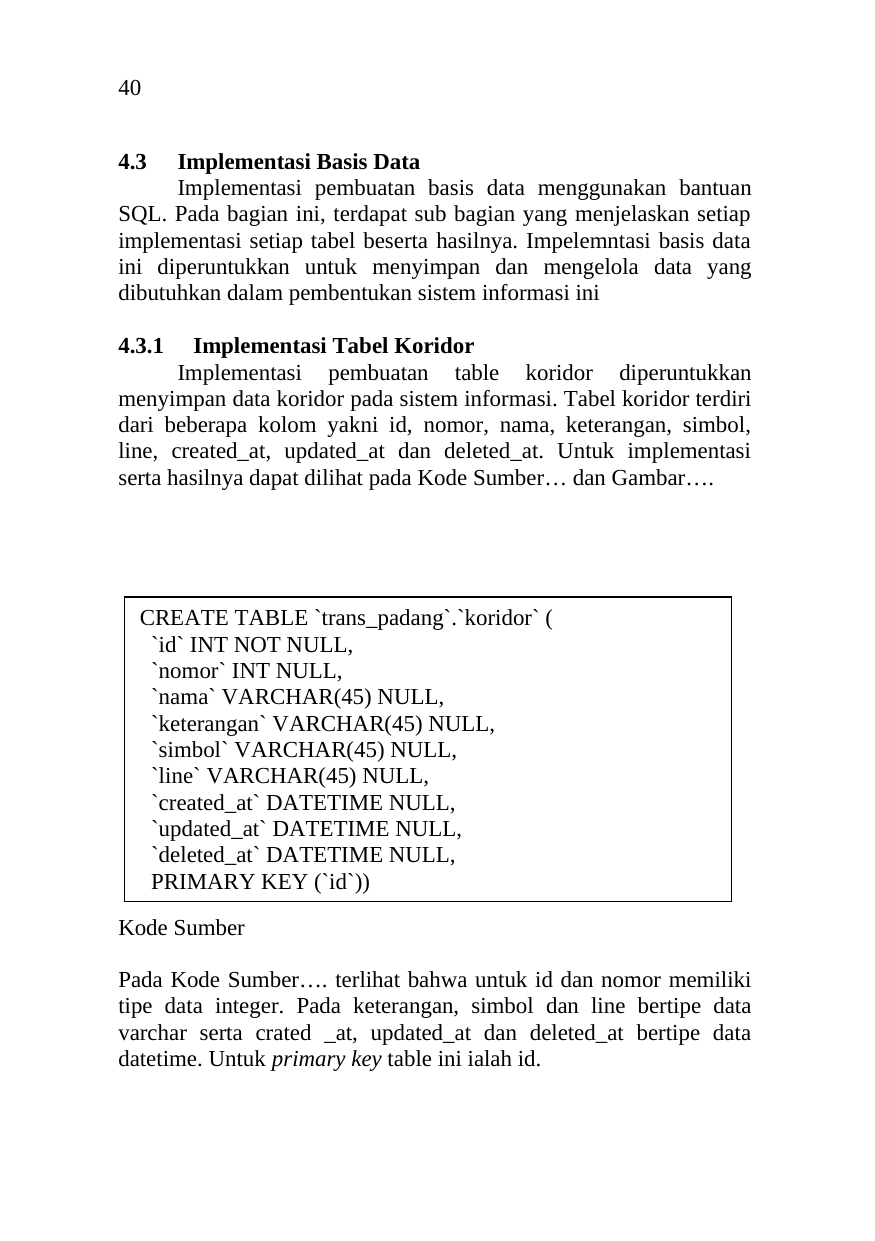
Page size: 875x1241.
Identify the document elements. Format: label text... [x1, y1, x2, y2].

text Implementasi pembuatan basis data menggunakan bantuan SQL. Pada bagian ini, terdapat sub bagian yang menjelaskan setiap implementasi setiap tabel beserta hasilnya. Impelemntasi basis data ini diperuntukkan untuk menyimpan dan mengelola data yang dibutuhkan dalam pembentukan sistem informasi ini [118, 174, 752, 306]
subtitle Implementasi Tabel Koridor [118, 332, 752, 358]
text Kode Sumber [118, 569, 752, 940]
subtitle Implementasi Basis Data [118, 148, 752, 174]
text Implementasi pembuatan table koridor diperuntukkan menyimpan data koridor pada sistem informasi. Tabel koridor terdiri dari beberapa kolom yakni id, nomor, nama, keterangan, simbol, line, created_at, updated_at dan deleted_at. Untuk implementasi serta hasilnya dapat dilihat pada Kode Sumber… dan Gambar…. [118, 358, 752, 490]
text Pada Kode Sumber…. terlihat bahwa untuk id dan nomor memiliki tipe data integer. Pada keterangan, simbol dan line bertipe data varchar serta crated _at, updated_at dan deleted_at bertipe data datetime. Untuk primary key table ini ialah id. [118, 966, 752, 1072]
